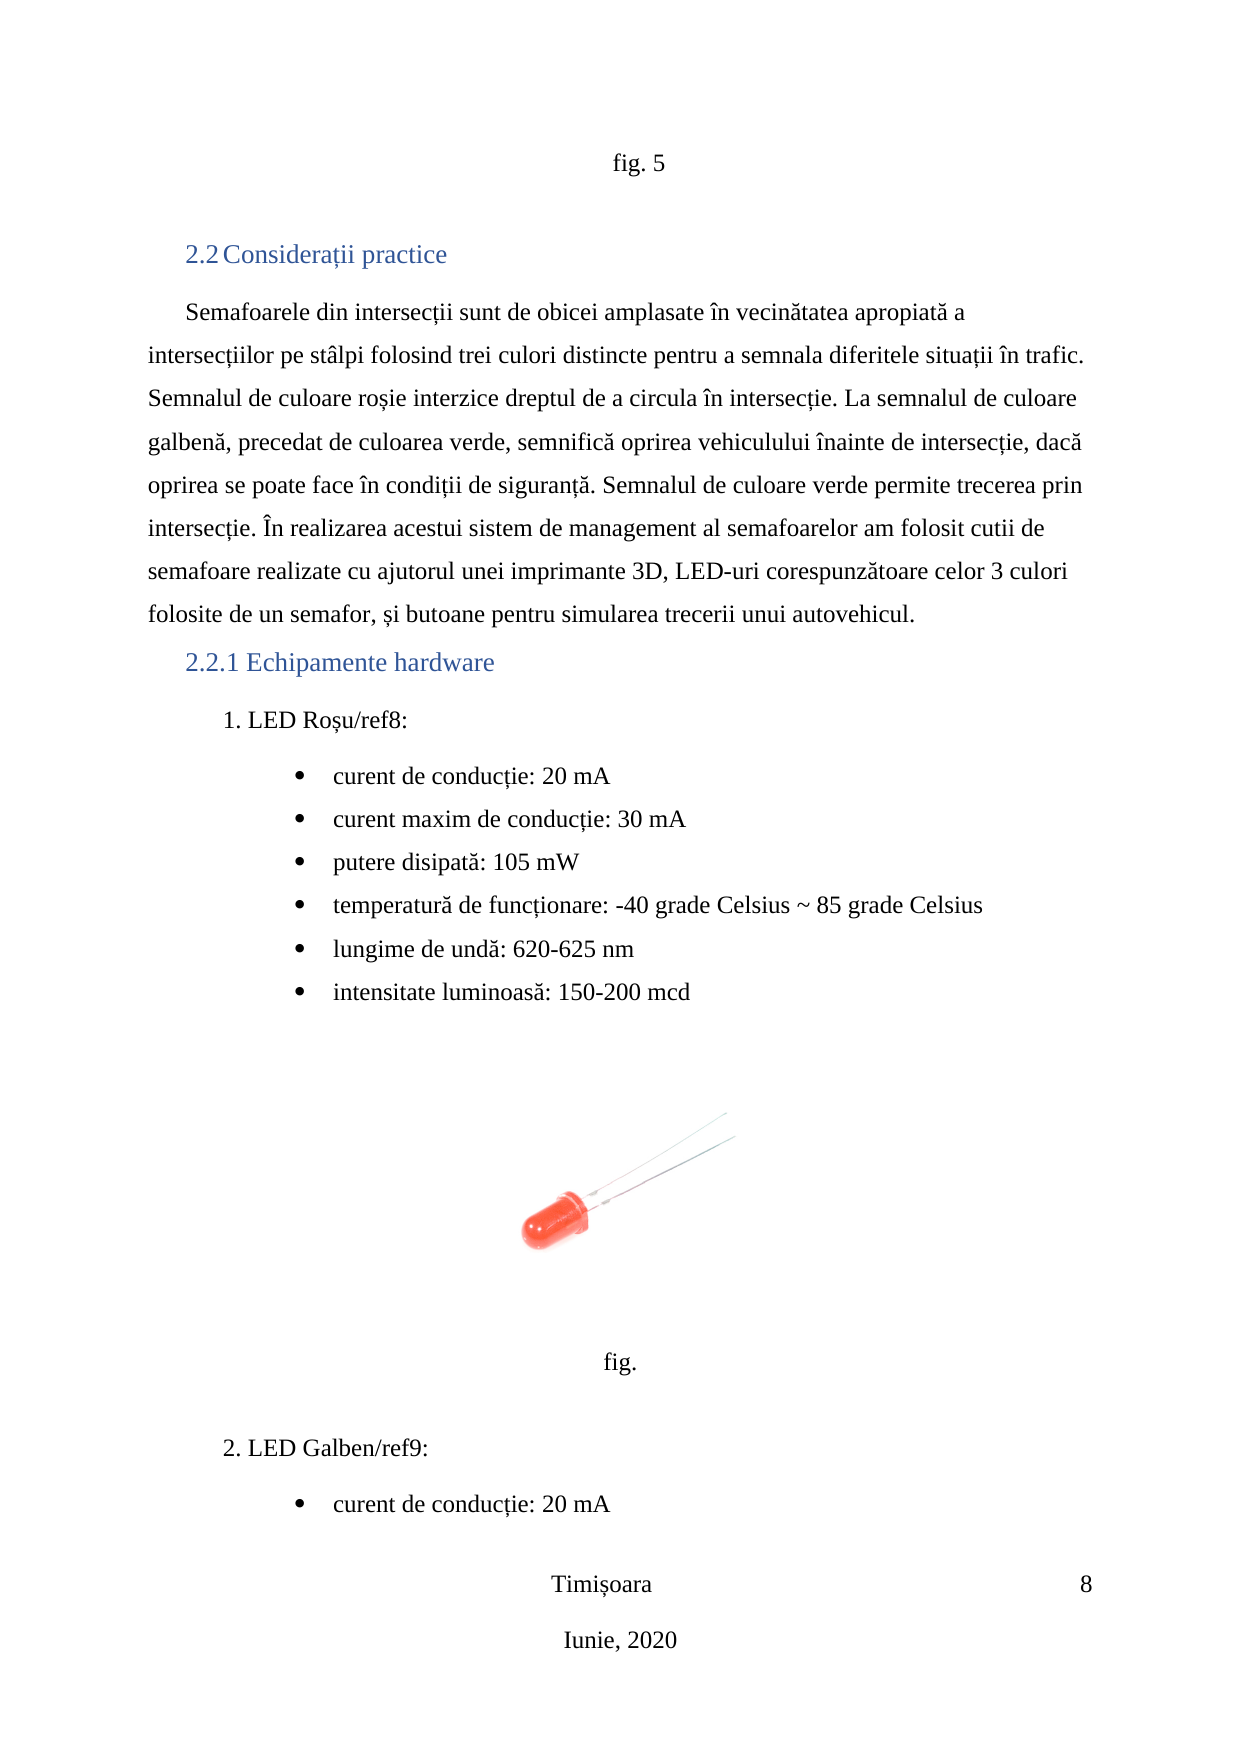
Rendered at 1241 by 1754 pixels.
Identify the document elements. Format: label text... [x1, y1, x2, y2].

text fig. [148, 1347, 1093, 1376]
list temperatură de funcționare: -40 grade Celsius ~ 85 grade Celsius [295, 891, 1093, 919]
picture [470, 1032, 770, 1333]
text 1. LED Roșu/ref8: [148, 706, 1093, 734]
subtitle Considerații practice [185, 238, 1093, 269]
list lungime de undă: 620-625 nm [295, 934, 1093, 962]
text fig. 5 [185, 148, 1093, 176]
text Semafoarele din intersecții sunt de obicei amplasate în vecinătatea apropiată a intersecțiilor pe stâlpi folosind trei culori distincte pentru a semnala diferitele situații în trafic. Semnalul de culoare roșie interzice dreptul de a circula în intersecție. La semnalul de culoare galbenă, precedat de culoarea verde, semnifică oprirea vehiculului înainte de intersecție, dacă oprirea se poate face în condiții de siguranță. Semnalul de culoare verde permite trecerea prin intersecție. În realizarea acestui sistem de management al semafoarelor am folosit cutii de semafoare realizate cu ajutorul unei imprimante 3D, LED-uri corespunzătoare celor 3 culori folosite de un semafor, și butoane pentru simularea trecerii unui autovehicul. [148, 297, 1093, 628]
subtitle 2.2.1 Echipamente hardware [148, 646, 1093, 677]
list curent maxim de conducție: 30 mA [295, 804, 1093, 833]
list intensitate luminoasă: 150-200 mcd [295, 977, 1093, 1006]
text 2. LED Galben/ref9: [223, 1433, 1093, 1462]
list curent de conducție: 20 mA [295, 1489, 1093, 1517]
list curent de conducție: 20 mA [295, 761, 1093, 790]
list putere disipată: 105 mW [295, 847, 1093, 876]
